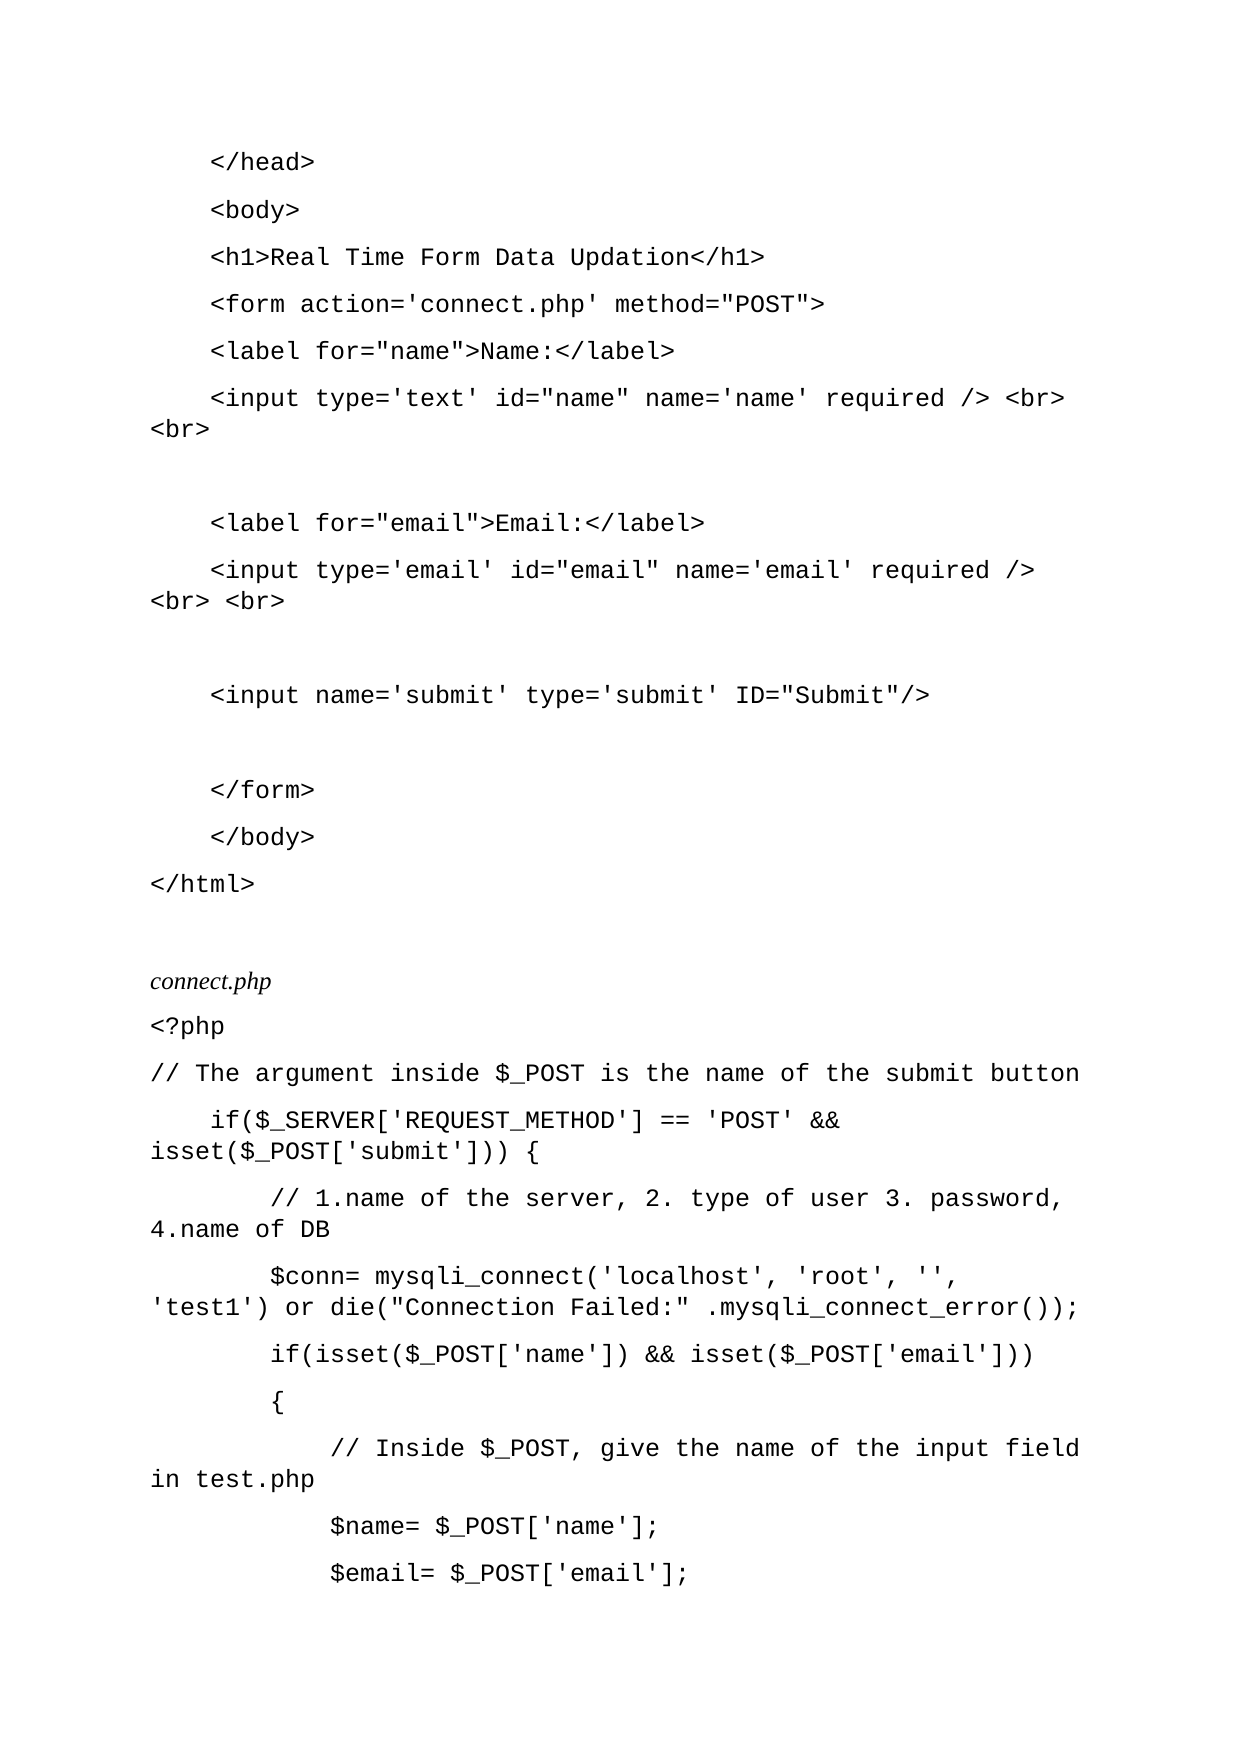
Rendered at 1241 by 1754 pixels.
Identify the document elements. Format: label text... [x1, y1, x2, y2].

text { [150, 1388, 1090, 1417]
text <label for="email">Email:</label> [150, 511, 1090, 539]
text <input type='email' id="email" name='email' required /> <br> <br> [150, 558, 1090, 617]
text $email= $_POST['email']; [150, 1561, 1090, 1589]
text <input type='text' id="name" name='name' required /> <br> <br> [150, 386, 1090, 445]
text </html> [150, 872, 1090, 900]
text connect.php [150, 966, 1090, 995]
text if($_SERVER['REQUEST_METHOD'] == 'POST' && isset($_POST['submit'])) { [150, 1108, 1090, 1167]
text <body> [150, 197, 1090, 226]
text </body> [150, 824, 1090, 853]
text <?php [150, 1014, 1090, 1042]
text </form> [150, 777, 1090, 806]
text // The argument inside $_POST is the name of the submit button [150, 1061, 1090, 1089]
text // Inside $_POST, give the name of the input field in test.php [150, 1436, 1090, 1494]
text <label for="name">Name:</label> [150, 339, 1090, 367]
text $conn= mysqli_connect('localhost', 'root', '', 'test1') or die("Connection Failed:" .mysqli_connect_error()); [150, 1263, 1090, 1322]
text // 1.name of the server, 2. type of user 3. password, 4.name of DB [150, 1186, 1090, 1245]
text $name= $_POST['name']; [150, 1513, 1090, 1542]
text <form action='connect.php' method="POST"> [150, 292, 1090, 320]
text if(isset($_POST['name']) && isset($_POST['email'])) [150, 1341, 1090, 1369]
text <h1>Real Time Form Data Updation</h1> [150, 244, 1090, 273]
text </head> [150, 150, 1090, 178]
text <input name='submit' type='submit' ID="Submit"/> [150, 683, 1090, 711]
